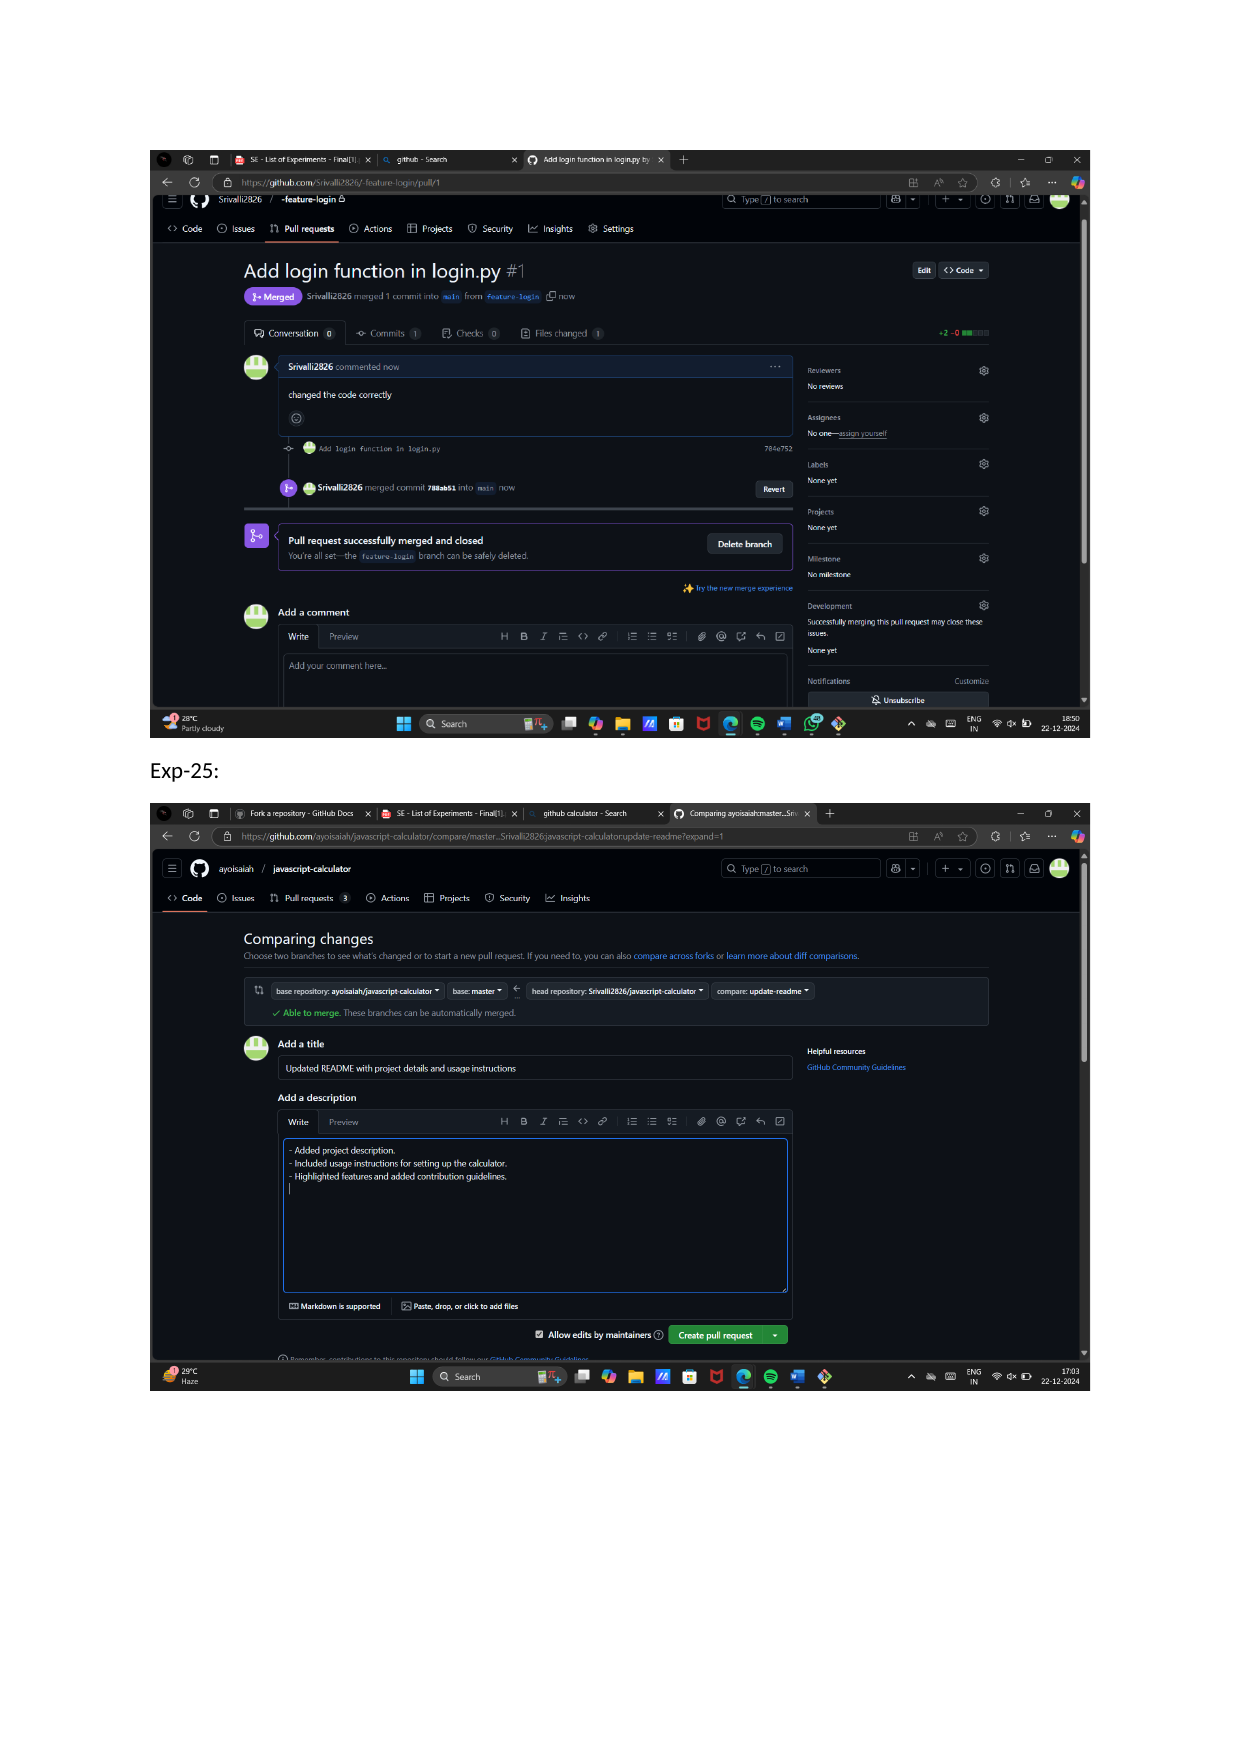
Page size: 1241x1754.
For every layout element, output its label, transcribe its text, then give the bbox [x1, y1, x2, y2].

text Exp-25: [150, 756, 1090, 784]
picture [150, 150, 1091, 738]
picture [150, 803, 1091, 1391]
